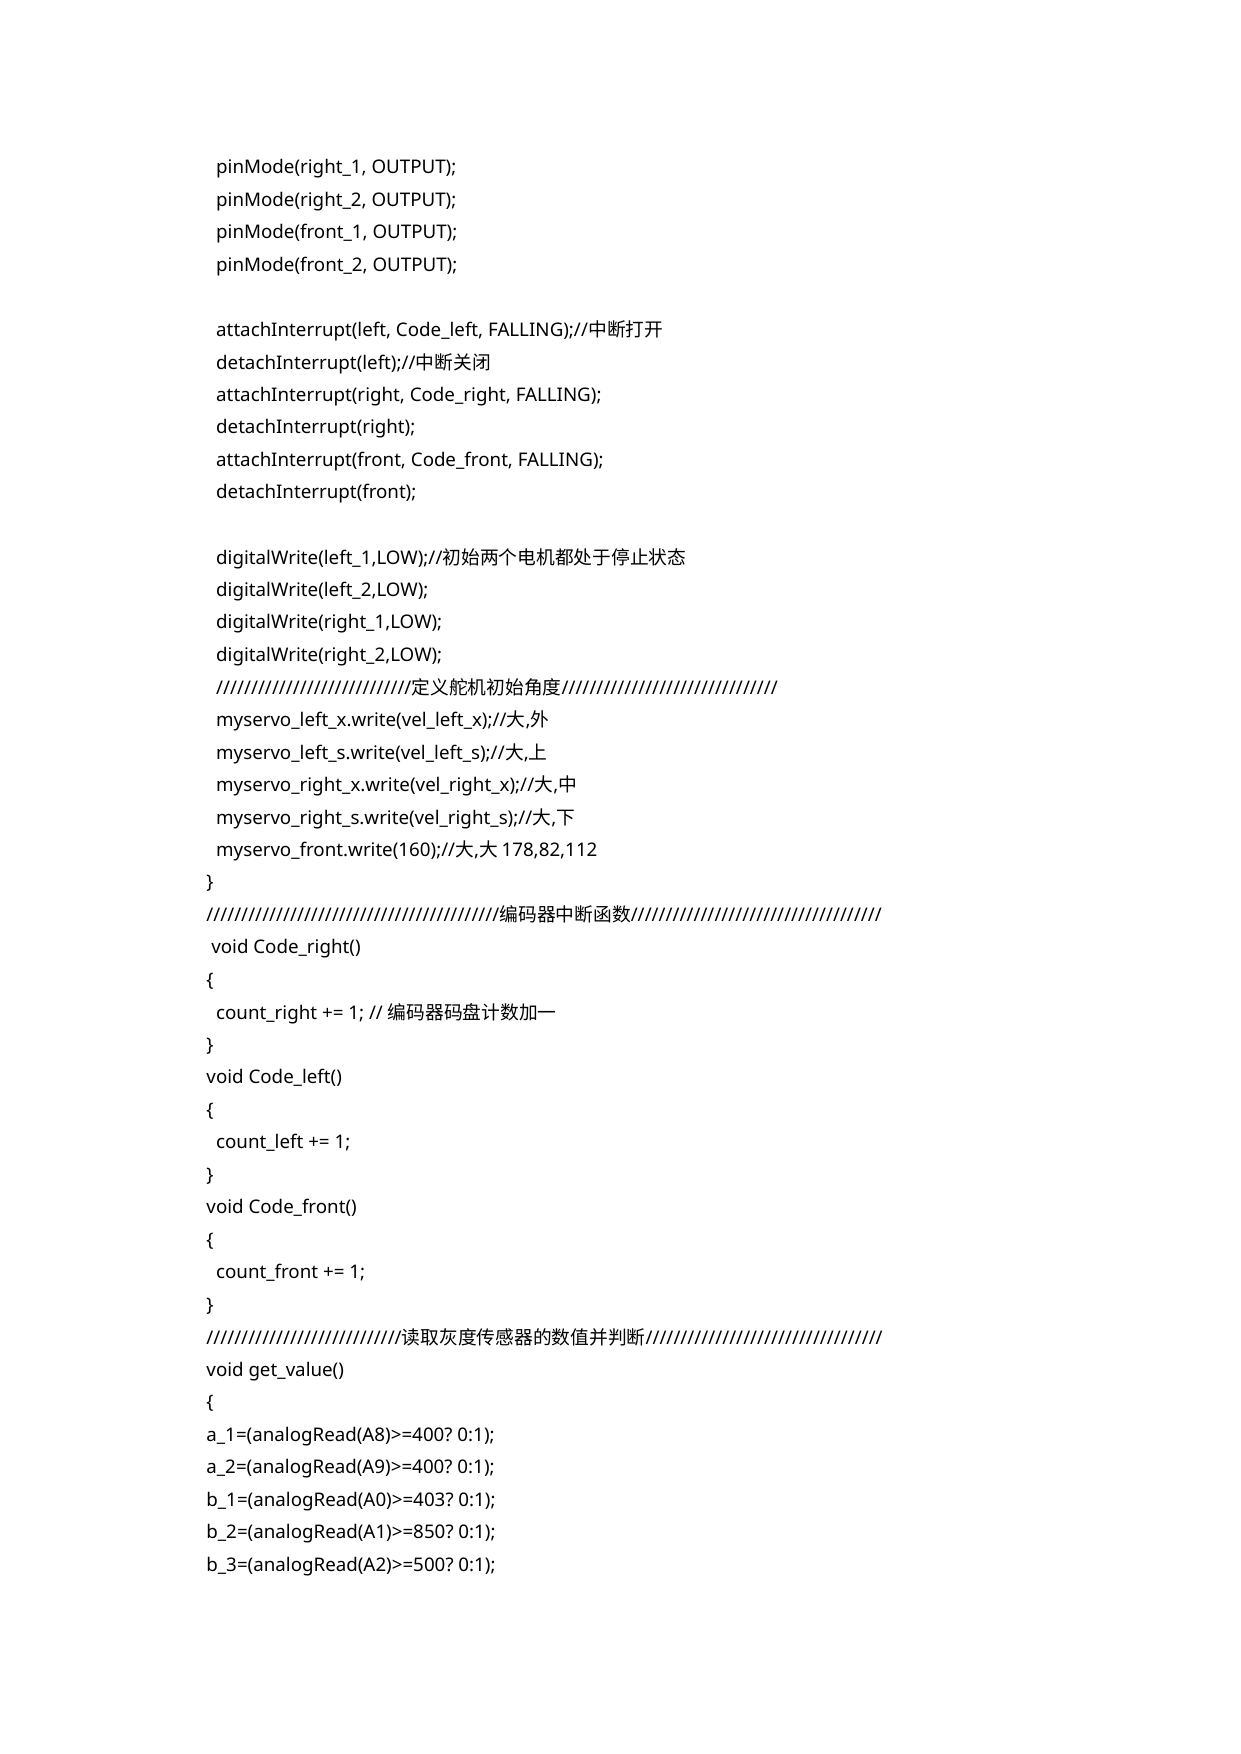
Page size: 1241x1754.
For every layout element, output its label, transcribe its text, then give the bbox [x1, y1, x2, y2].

text attachInterrupt(left, Code_left, FALLING);//中断打开 [187, 312, 1053, 345]
text attachInterrupt(right, Code_right, FALLING); [187, 377, 1053, 410]
text { [187, 1385, 1053, 1417]
text myservo_right_x.write(vel_right_x);//大,中 [187, 767, 1053, 800]
text void Code_right() [187, 930, 1053, 962]
text myservo_left_x.write(vel_left_x);//大,外 [187, 702, 1053, 735]
text ////////////////////////////读取灰度传感器的数值并判断////////////////////////////////// [187, 1320, 1053, 1352]
text } [187, 1287, 1053, 1320]
text b_3=(analogRead(A2)>=500? 0:1); [187, 1547, 1053, 1580]
text count_right += 1; // 编码器码盘计数加一 [187, 995, 1053, 1027]
text } [187, 1027, 1053, 1060]
text detachInterrupt(front); [187, 475, 1053, 507]
text pinMode(right_2, OUTPUT); [187, 182, 1053, 215]
text a_1=(analogRead(A8)>=400? 0:1); [187, 1417, 1053, 1450]
text void Code_front() [187, 1190, 1053, 1222]
text { [187, 1222, 1053, 1255]
text void Code_left() [187, 1060, 1053, 1092]
text attachInterrupt(front, Code_front, FALLING); [187, 442, 1053, 475]
text pinMode(front_2, OUTPUT); [187, 247, 1053, 280]
text } [187, 865, 1053, 897]
text //////////////////////////////////////////编码器中断函数//////////////////////////////////// [187, 897, 1053, 930]
text count_front += 1; [187, 1255, 1053, 1287]
text b_1=(analogRead(A0)>=403? 0:1); [187, 1482, 1053, 1515]
text digitalWrite(left_1,LOW);//初始两个电机都处于停止状态 [187, 540, 1053, 572]
text myservo_front.write(160);//大,大178,82,112 [187, 832, 1053, 865]
text { [187, 962, 1053, 995]
text digitalWrite(right_2,LOW); [187, 637, 1053, 670]
text { [187, 1092, 1053, 1125]
text pinMode(right_1, OUTPUT); [187, 150, 1053, 182]
text void get_value() [187, 1352, 1053, 1385]
text detachInterrupt(right); [187, 410, 1053, 442]
text myservo_left_s.write(vel_left_s);//大,上 [187, 735, 1053, 767]
text detachInterrupt(left);//中断关闭 [187, 345, 1053, 377]
text digitalWrite(right_1,LOW); [187, 605, 1053, 637]
text ////////////////////////////定义舵机初始角度/////////////////////////////// [187, 670, 1053, 702]
text count_left += 1; [187, 1125, 1053, 1157]
text b_2=(analogRead(A1)>=850? 0:1); [187, 1515, 1053, 1547]
text digitalWrite(left_2,LOW); [187, 572, 1053, 605]
text pinMode(front_1, OUTPUT); [187, 215, 1053, 247]
text } [187, 1157, 1053, 1190]
text myservo_right_s.write(vel_right_s);//大,下 [187, 800, 1053, 832]
text a_2=(analogRead(A9)>=400? 0:1); [187, 1450, 1053, 1482]
